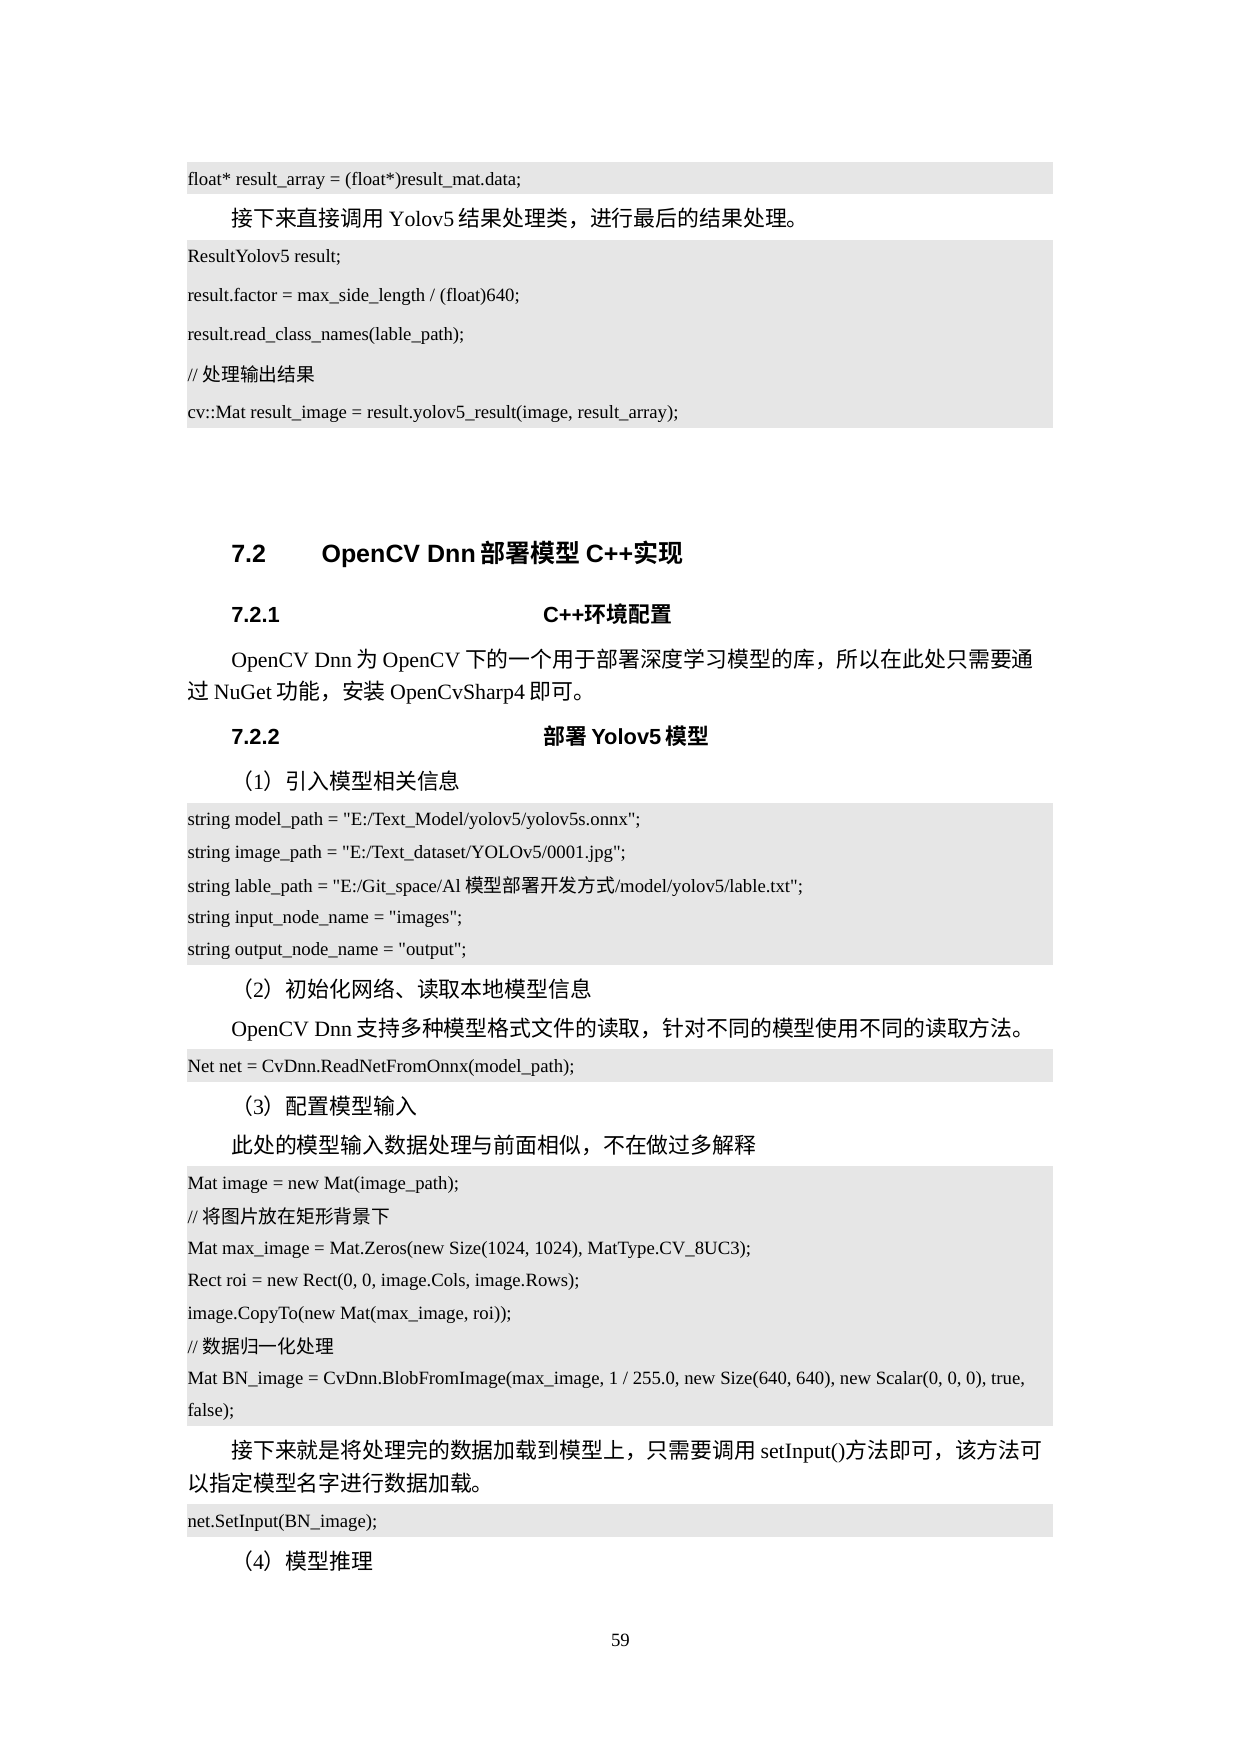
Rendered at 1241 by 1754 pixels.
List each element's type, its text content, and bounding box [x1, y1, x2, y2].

text result.factor = max_side_length / (float)640; [187, 279, 1053, 311]
text Net net = CvDnn.ReadNetFromOnnx(model_path); [187, 1049, 1053, 1082]
text （4）模型推理 [187, 1543, 1053, 1576]
text 接下来就是将处理完的数据加载到模型上，只需要调用setInput()方法即可，该方法可以指定模型名字进行数据加载。 [187, 1433, 1053, 1498]
text string input_node_name = "images"; [187, 900, 1053, 933]
text Rect roi = new Rect(0, 0, image.Cols, image.Rows); [187, 1264, 1053, 1296]
text OpenCV Dnn为OpenCV下的一个用于部署深度学习模型的库，所以在此处只需要通过NuGet功能，安装OpenCvSharp4即可。 [187, 641, 1053, 706]
text string lable_path = "E:/Git_space/Al模型部署开发方式/model/yolov5/lable.txt"; [187, 868, 1053, 900]
text （2）初始化网络、读取本地模型信息 [187, 972, 1053, 1004]
text string output_node_name = "output"; [187, 933, 1053, 965]
text string model_path = "E:/Text_Model/yolov5/yolov5s.onnx"; [187, 803, 1053, 835]
text Mat max_image = Mat.Zeros(new Size(1024, 1024), MatType.CV_8UC3); [187, 1231, 1053, 1264]
text OpenCV Dnn支持多种模型格式文件的读取，针对不同的模型使用不同的读取方法。 [187, 1011, 1053, 1043]
subtitle 部署Yolov5模型 [187, 719, 1053, 751]
subtitle OpenCV Dnn部署模型C++实现 [187, 519, 1053, 584]
text // 处理输出结果 [187, 357, 1053, 389]
text string image_path = "E:/Text_dataset/YOLOv5/0001.jpg"; [187, 835, 1053, 868]
text // 数据归一化处理 [187, 1329, 1053, 1361]
text float* result_array = (float*)result_mat.data; [187, 162, 1053, 194]
text net.SetInput(BN_image); [187, 1504, 1053, 1537]
text 接下来直接调用Yolov5结果处理类，进行最后的结果处理。 [187, 201, 1053, 233]
text // 将图片放在矩形背景下 [187, 1199, 1053, 1231]
subtitle C++环境配置 [187, 596, 1053, 629]
text cv::Mat result_image = result.yolov5_result(image, result_array); [187, 396, 1053, 428]
text 此处的模型输入数据处理与前面相似，不在做过多解释 [187, 1127, 1053, 1160]
text （3）配置模型输入 [187, 1088, 1053, 1121]
text image.CopyTo(new Mat(max_image, roi)); [187, 1296, 1053, 1329]
text result.read_class_names(lable_path); [187, 318, 1053, 350]
text Mat image = new Mat(image_path); [187, 1166, 1053, 1199]
text Mat BN_image = CvDnn.BlobFromImage(max_image, 1 / 255.0, new Size(640, 640), new Scalar(0, 0, 0), true, false); [187, 1361, 1053, 1426]
text ResultYolov5 result; [187, 240, 1053, 272]
text （1）引入模型相关信息 [187, 764, 1053, 796]
